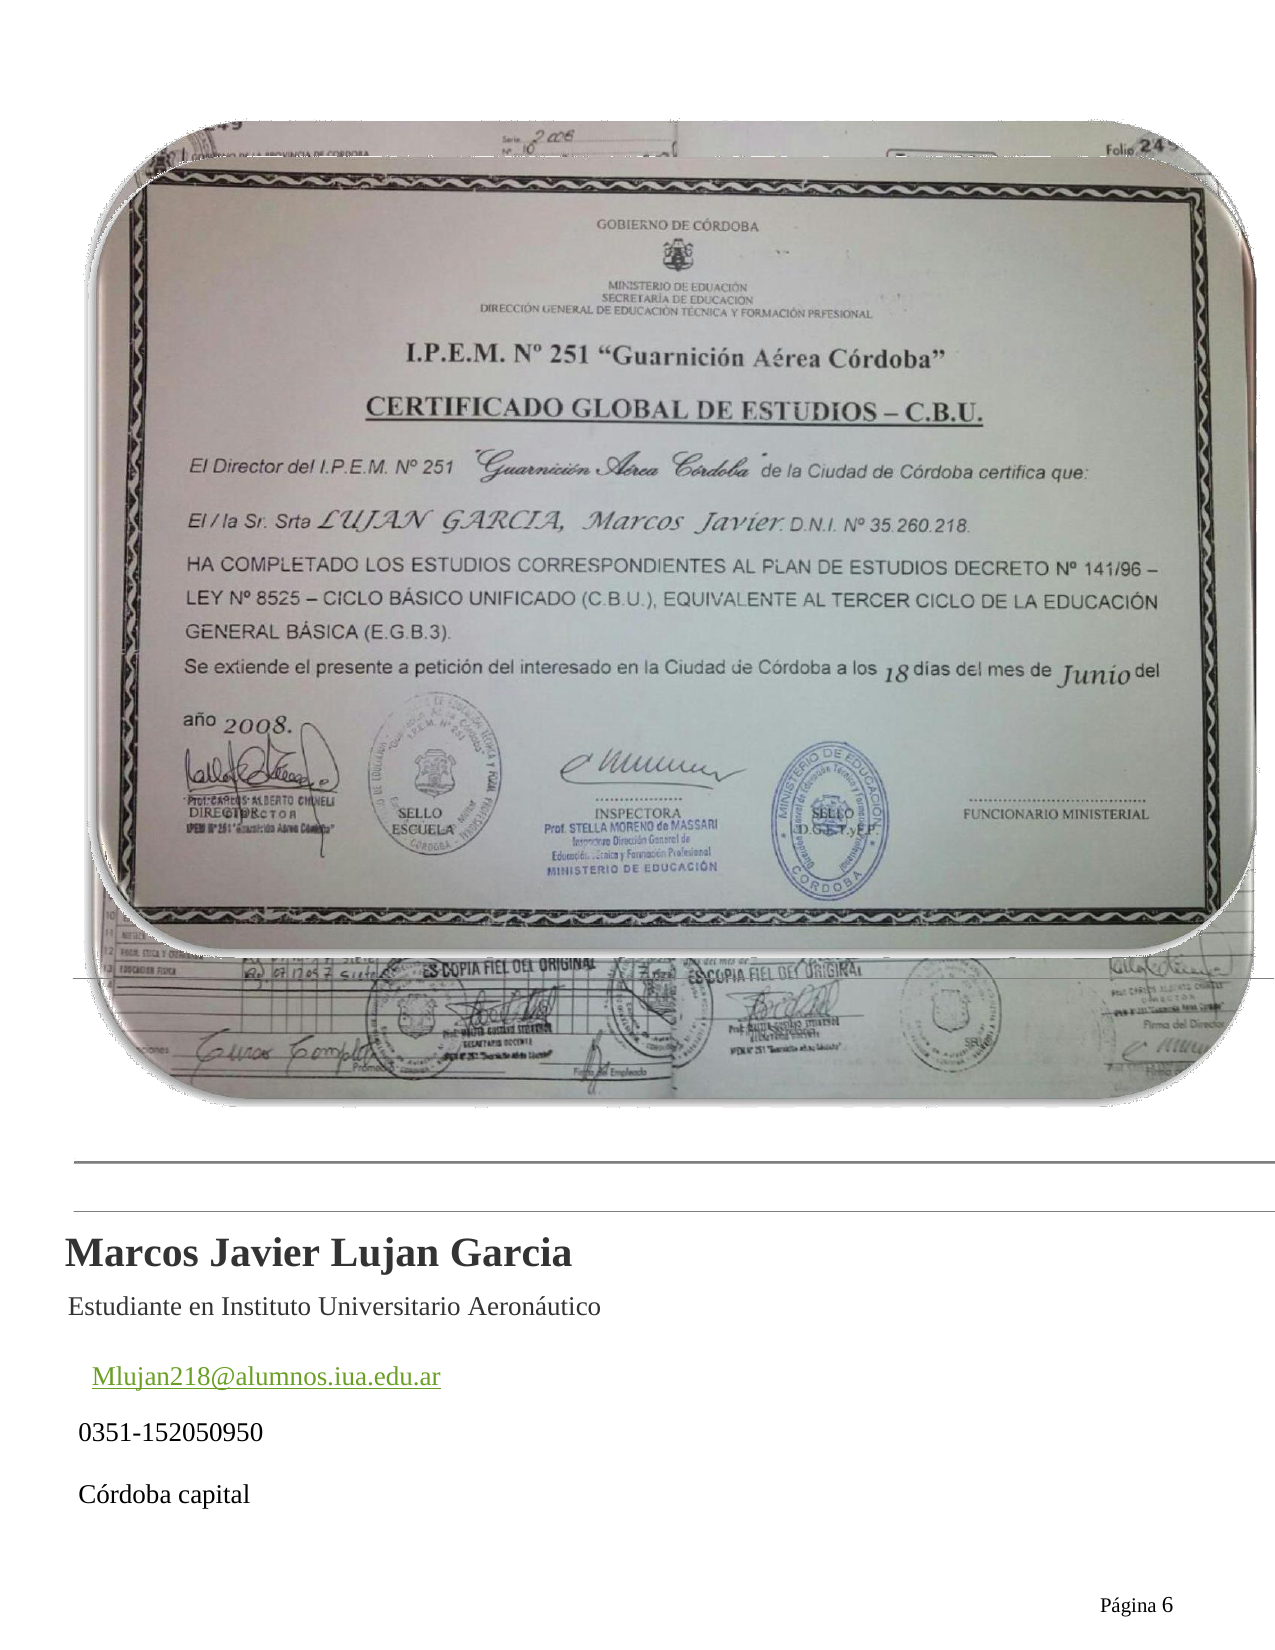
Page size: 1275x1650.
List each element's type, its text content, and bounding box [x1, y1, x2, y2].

text Córdoba capital [64, 1478, 1173, 1509]
text 0351-152050950 [64, 1416, 1173, 1447]
subtitle Mlujan218@alumnos.iua.edu.ar [64, 1361, 1206, 1392]
text Marcos Javier Lujan Garcia [64, 1228, 1173, 1276]
picture [72, 112, 1275, 1212]
subtitle Estudiante en Instituto Universitario Aeronáutico [54, 1290, 1206, 1322]
